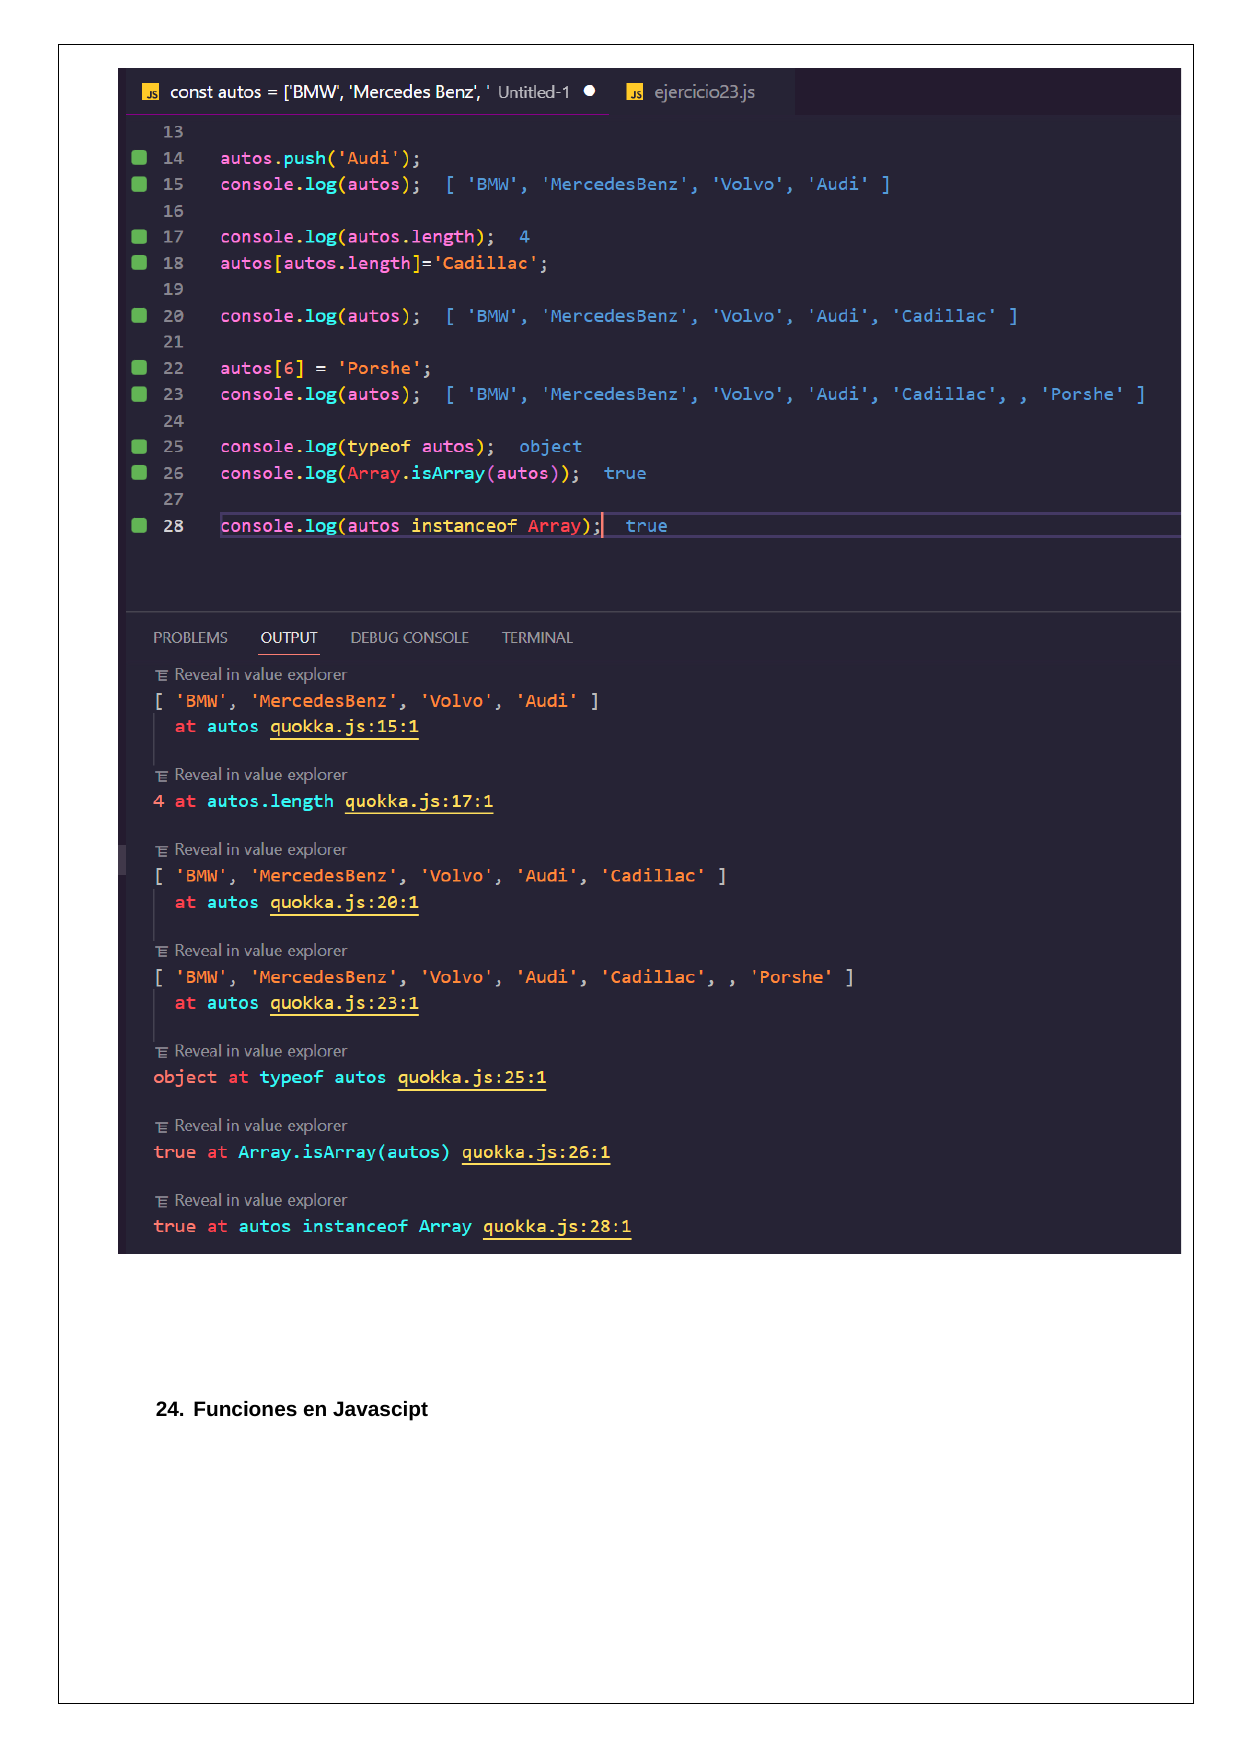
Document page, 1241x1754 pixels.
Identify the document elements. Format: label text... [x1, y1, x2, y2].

list Funciones en Javascipt [156, 1397, 1167, 1421]
picture [118, 68, 1182, 1254]
